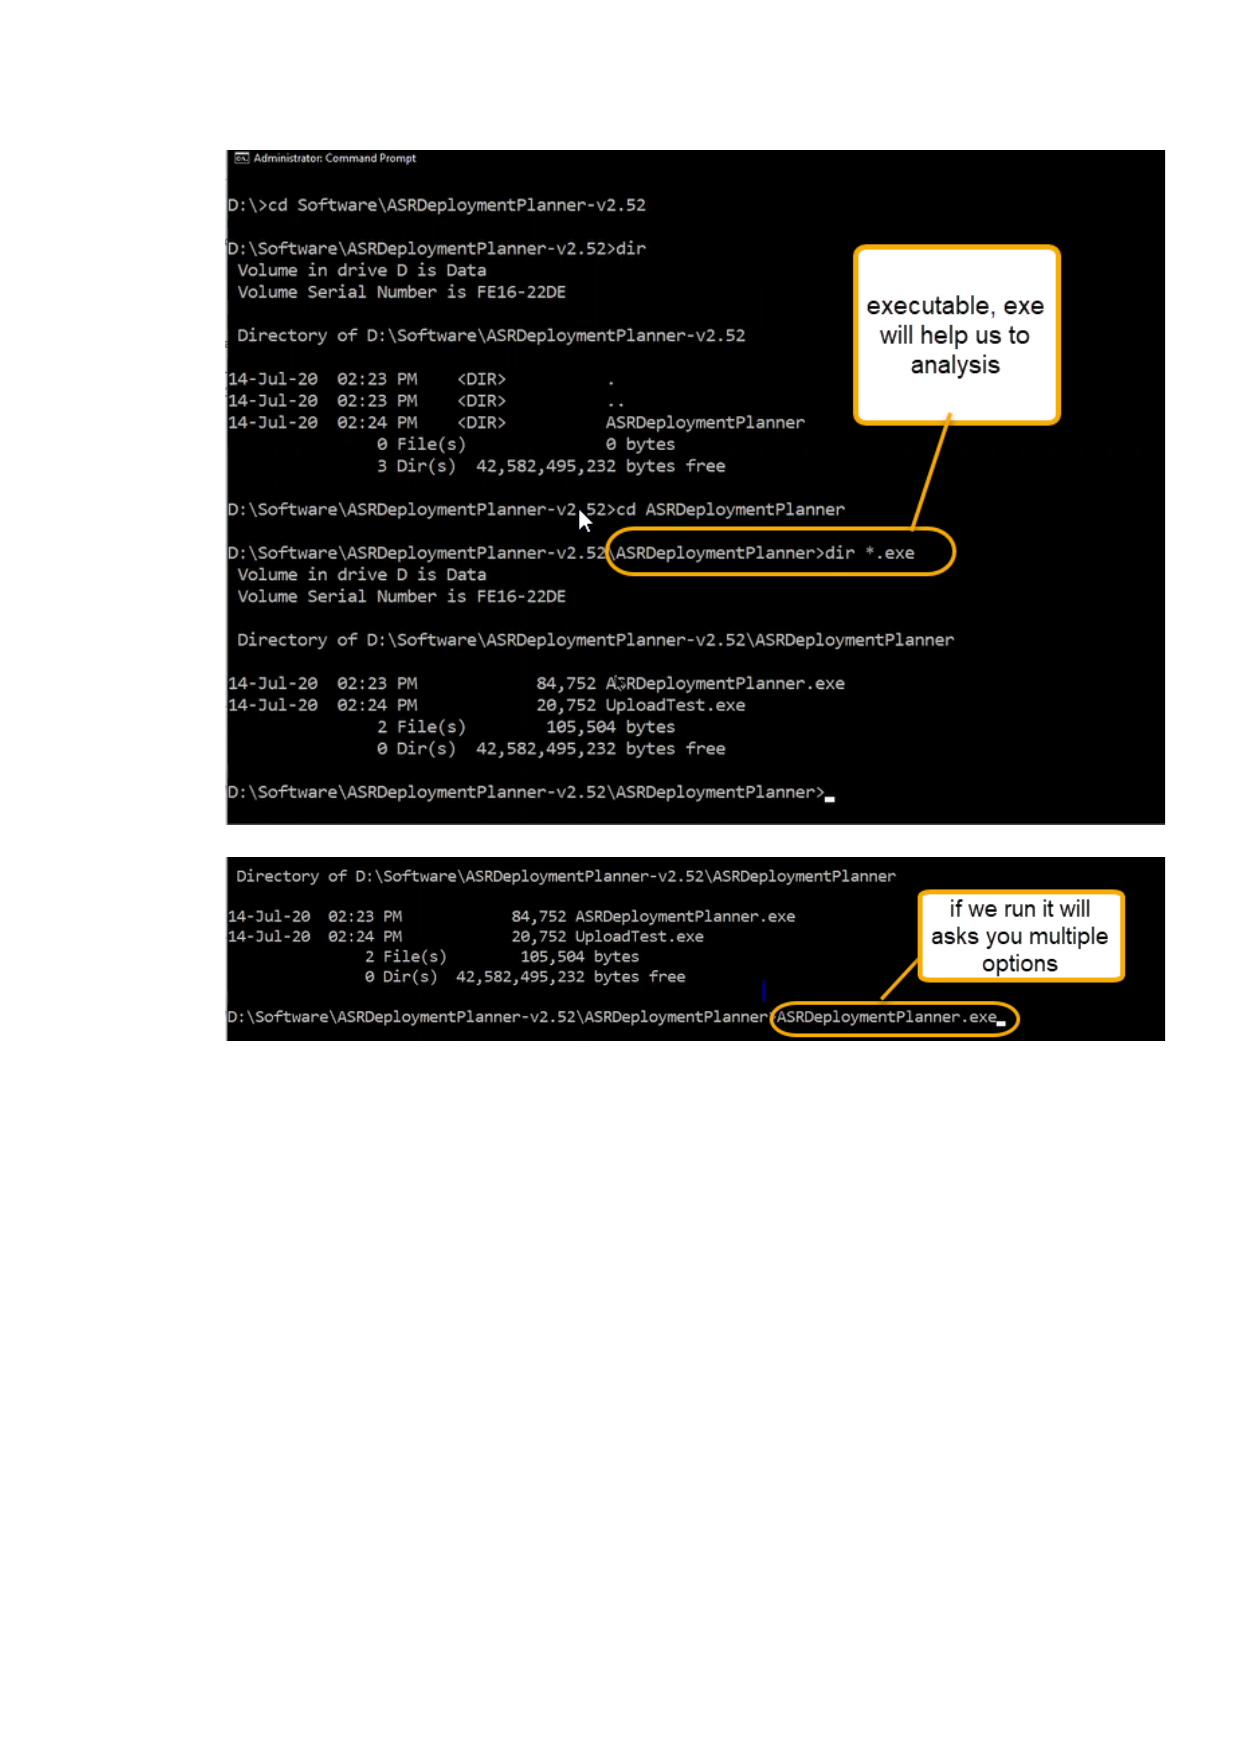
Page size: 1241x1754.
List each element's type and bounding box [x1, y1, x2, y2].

picture [225, 150, 1166, 825]
picture [225, 857, 1166, 1041]
